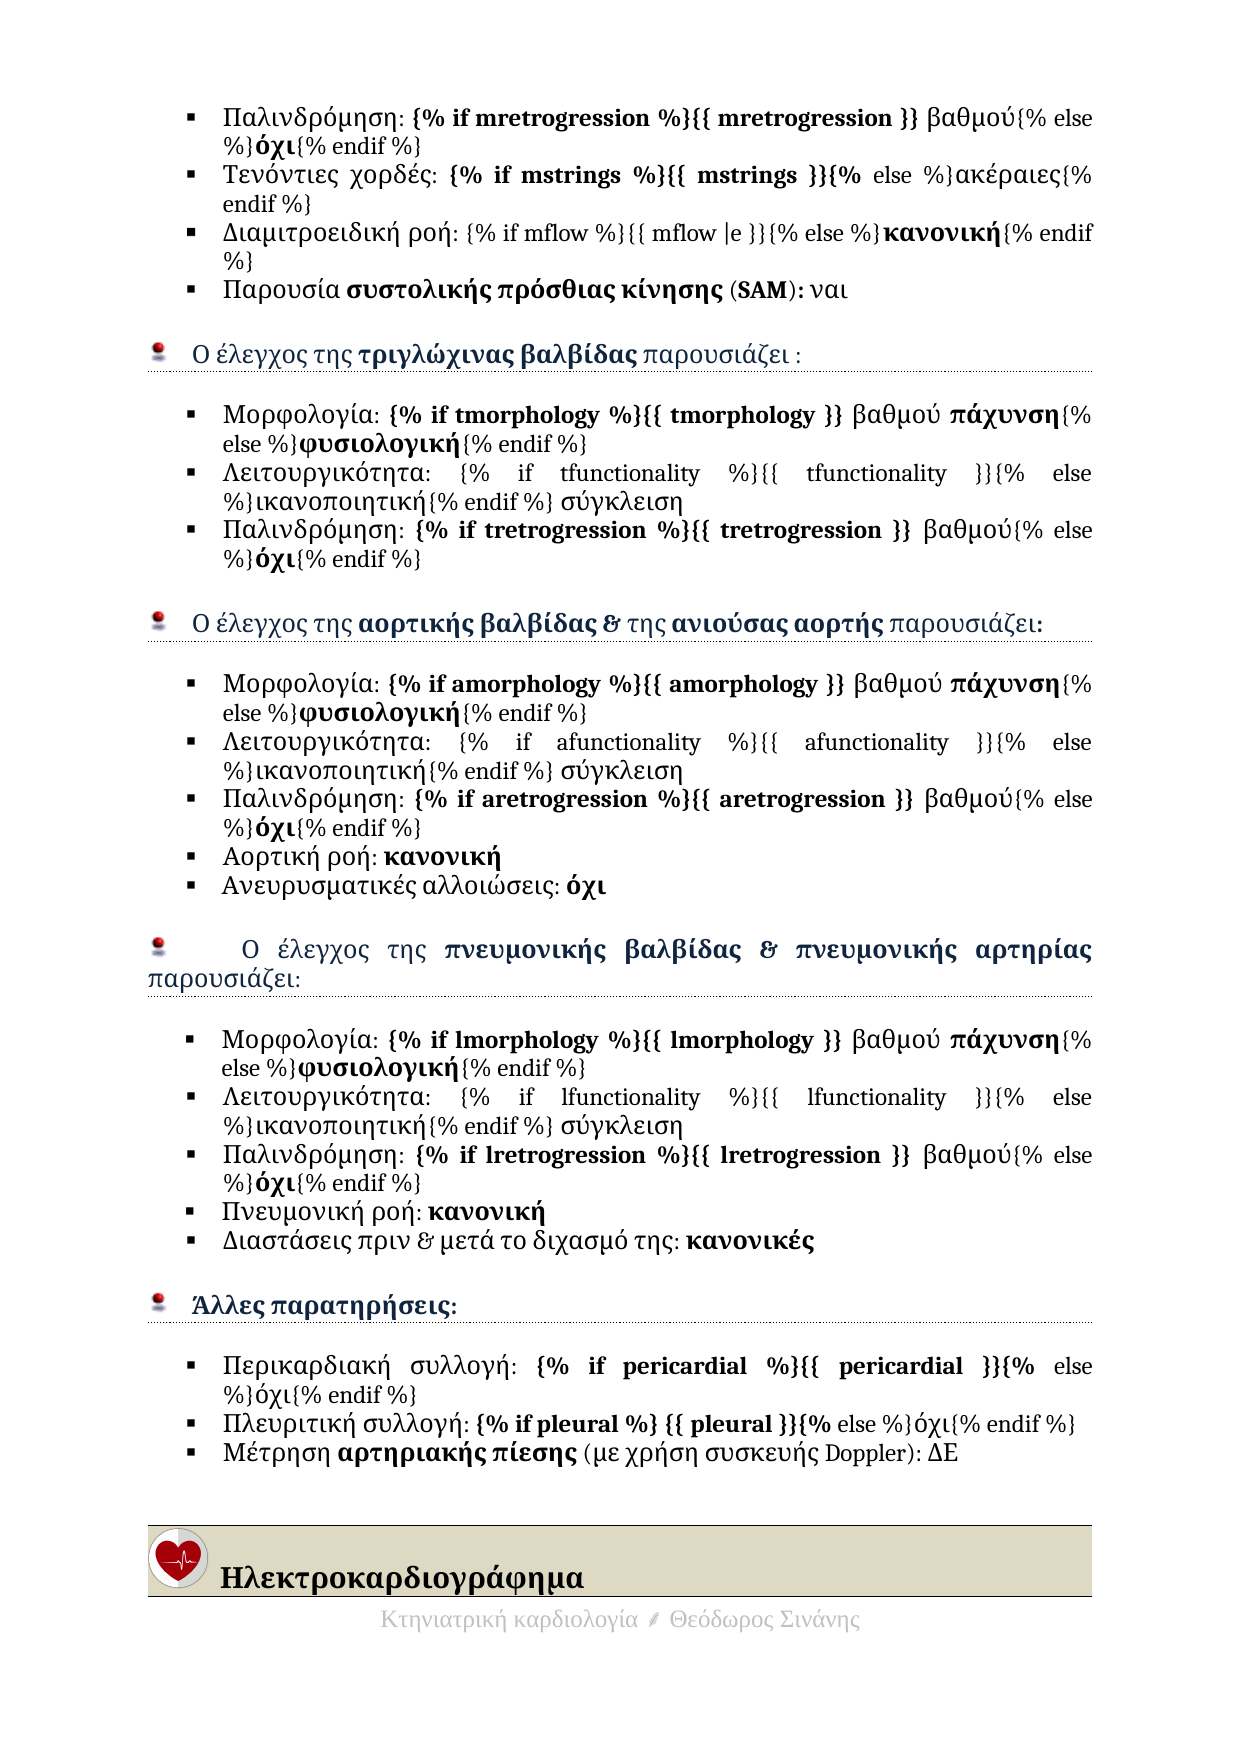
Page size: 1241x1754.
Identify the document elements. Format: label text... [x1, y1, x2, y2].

picture [147, 929, 170, 959]
list Λειτουργικότητα: {% if afunctionality %}{{ afunctionality }}{% else %}ικανοποιητική{% endif %} σύγκλειση [185, 728, 1092, 785]
list Παλινδρόμηση: {% if mretrogression %}{{ mretrogression }} βαθμού{% else %}όχι{% endif %} [185, 103, 1092, 161]
text Ηλεκτροκαρδιογράφημα [148, 1526, 1092, 1596]
picture [147, 602, 170, 633]
list Παλινδρόμηση: {% if lretrogression %}{{ lretrogression }} βαθμού{% else %}όχι{% endif %} [185, 1141, 1092, 1198]
list Διαστάσεις πριν & μετά το διχασμό της: κανονικές [185, 1227, 1092, 1256]
list Περικαρδιακή συλλογή: {% if pericardial %}{{ pericardial }}{% else %}όχι{% endif %} [185, 1352, 1092, 1410]
text Άλλες παρατηρήσεις: [148, 1284, 1092, 1323]
list Πλευριτική συλλογή: {% if pleural %} {{ pleural }}{% else %}όχι{% endif %} [185, 1410, 1092, 1438]
picture [147, 333, 170, 364]
list Λειτουργικότητα: {% if tfunctionality %}{{ tfunctionality }}{% else %}ικανοποιητική{% endif %} σύγκλειση [185, 459, 1092, 516]
list Τενόντιες χορδές: {% if mstrings %}{{ mstrings }}{% else %}ακέραιες{% endif %} [185, 161, 1092, 218]
list Αορτική ροή: κανονική [185, 843, 1092, 872]
list Παλινδρόμηση: {% if aretrogression %}{{ aretrogression }} βαθμού{% else %}όχι{% endif %} [185, 785, 1092, 843]
text Ο έλεγχος της αορτικής βαλβίδας & της ανιούσας αορτής παρουσιάζει: [148, 602, 1092, 642]
picture [147, 1284, 170, 1314]
list Παρουσία συστολικής πρόσθιας κίνησης (SAM): ναι [185, 276, 1092, 305]
list Μορφολογία: {% if amorphology %}{{ amorphology }} βαθμού πάχυνση{% else %}φυσιολογική{% endif %} [185, 670, 1092, 728]
list Ανευρυσματικές αλλοιώσεις: όχι [185, 872, 1092, 900]
list Παλινδρόμηση: {% if tretrogression %}{{ tretrogression }} βαθμού{% else %}όχι{% endif %} [185, 516, 1092, 574]
picture [147, 1527, 209, 1589]
list Λειτουργικότητα: {% if lfunctionality %}{{ lfunctionality }}{% else %}ικανοποιητική{% endif %} σύγκλειση [185, 1083, 1092, 1141]
list Μορφολογία: {% if lmorphology %}{{ lmorphology }} βαθμού πάχυνση{% else %}φυσιολογική{% endif %} [184, 1026, 1092, 1083]
text Ο έλεγχος της πνευμονικής βαλβίδας & πνευμονικής αρτηρίας παρουσιάζει: [148, 929, 1092, 997]
list Διαμιτροειδική ροή: {% if mflow %}{{ mflow |e }}{% else %}κανονική{% endif %} [185, 218, 1092, 276]
list Μορφολογία: {% if tmorphology %}{{ tmorphology }} βαθμού πάχυνση{% else %}φυσιολογική{% endif %} [185, 401, 1092, 459]
text Ο έλεγχος της τριγλώχινας βαλβίδας παρουσιάζει : [148, 333, 1092, 372]
list Μέτρηση αρτηριακής πίεσης (με χρήση συσκευής Doppler): ΔΕ [185, 1438, 1092, 1467]
list Πνευμονική ροή: κανονική [184, 1198, 1092, 1227]
